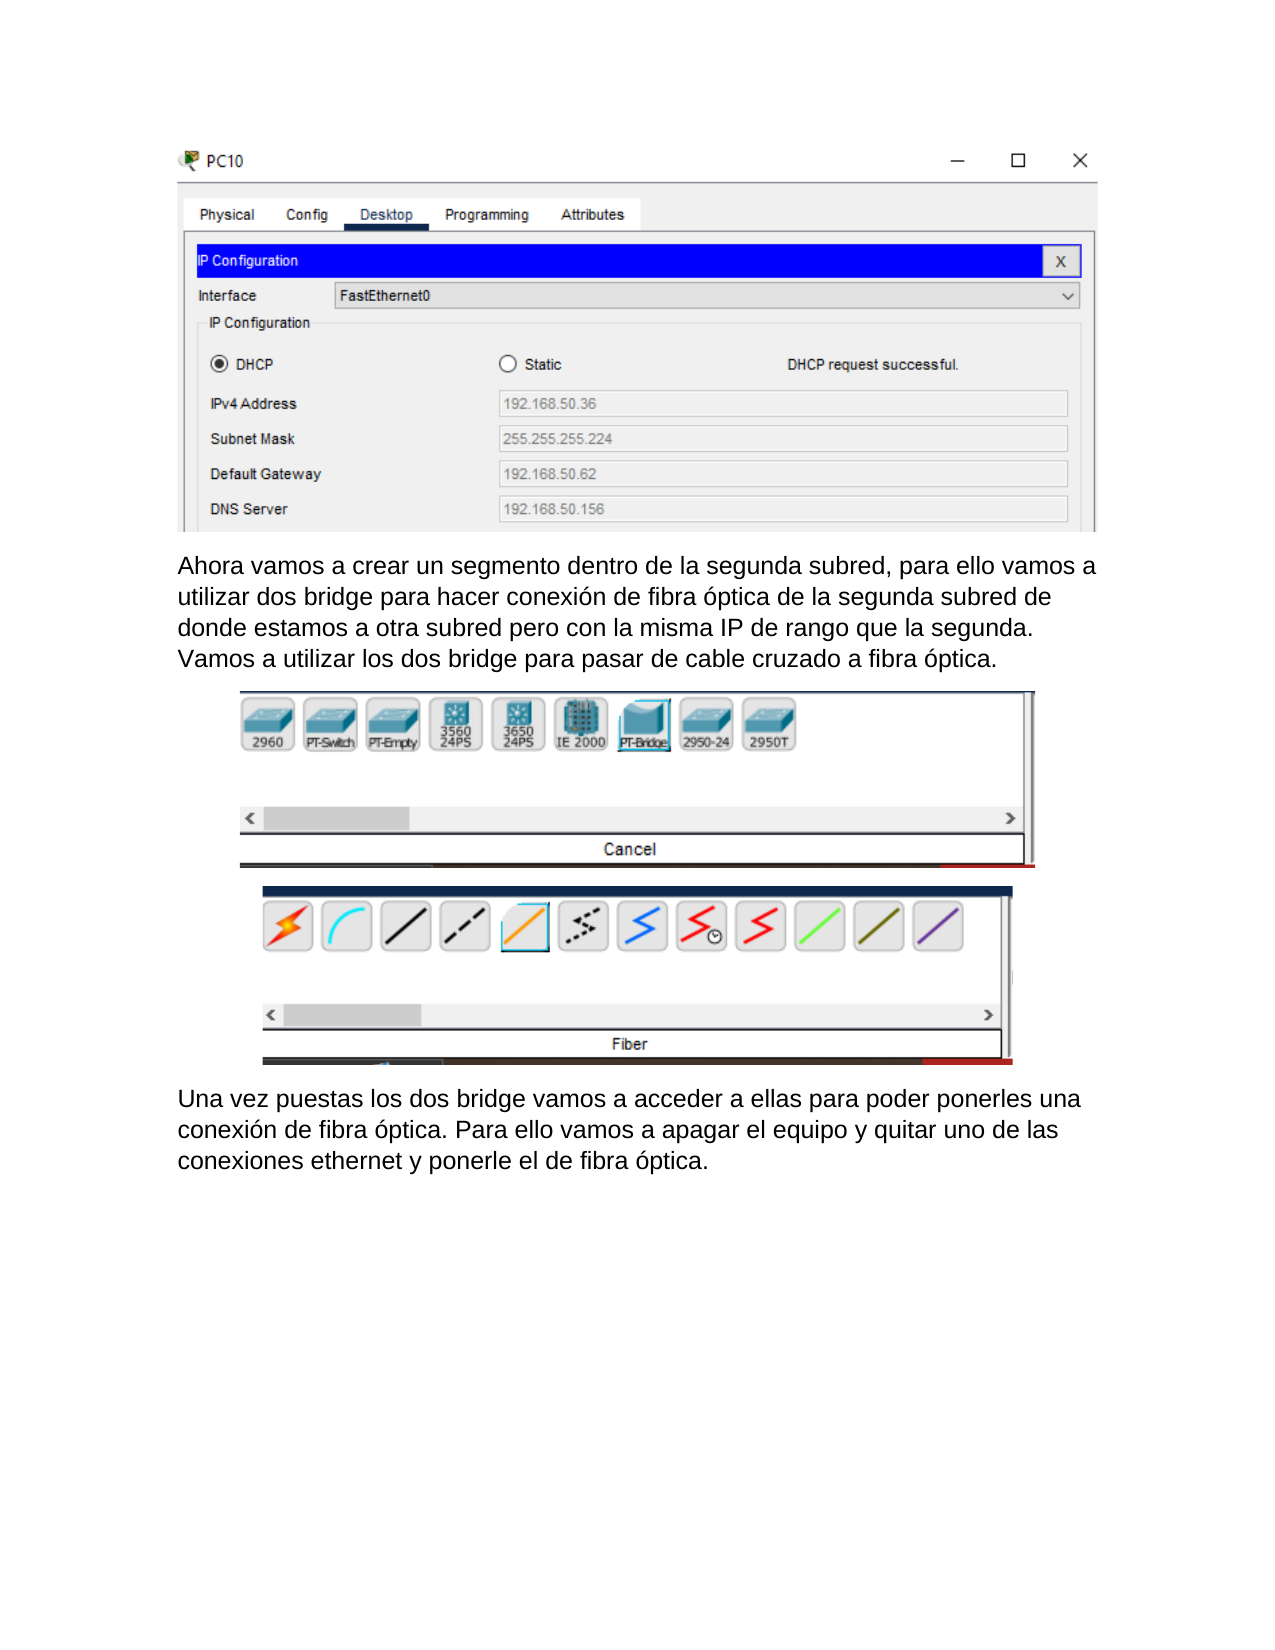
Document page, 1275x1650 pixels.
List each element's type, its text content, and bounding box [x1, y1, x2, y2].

picture [239, 691, 1036, 868]
picture [177, 147, 1098, 532]
text Ahora vamos a crear un segmento dentro de la segunda subred, para ello vamos a utilizar dos bridge para hacer conexión de fibra óptica de la segunda subred de donde estamos a otra subred pero con la misma IP de rango que la segunda. Vamos a utilizar los dos bridge para pasar de cable cruzado a fibra óptica. [177, 551, 1098, 672]
picture [262, 886, 1013, 1065]
text Una vez puestas los dos bridge vamos a acceder a ellas para poder ponerles una conexión de fibra óptica. Para ello vamos a apagar el equipo y quitar uno de las conexiones ethernet y ponerle el de fibra óptica. [177, 1084, 1098, 1175]
